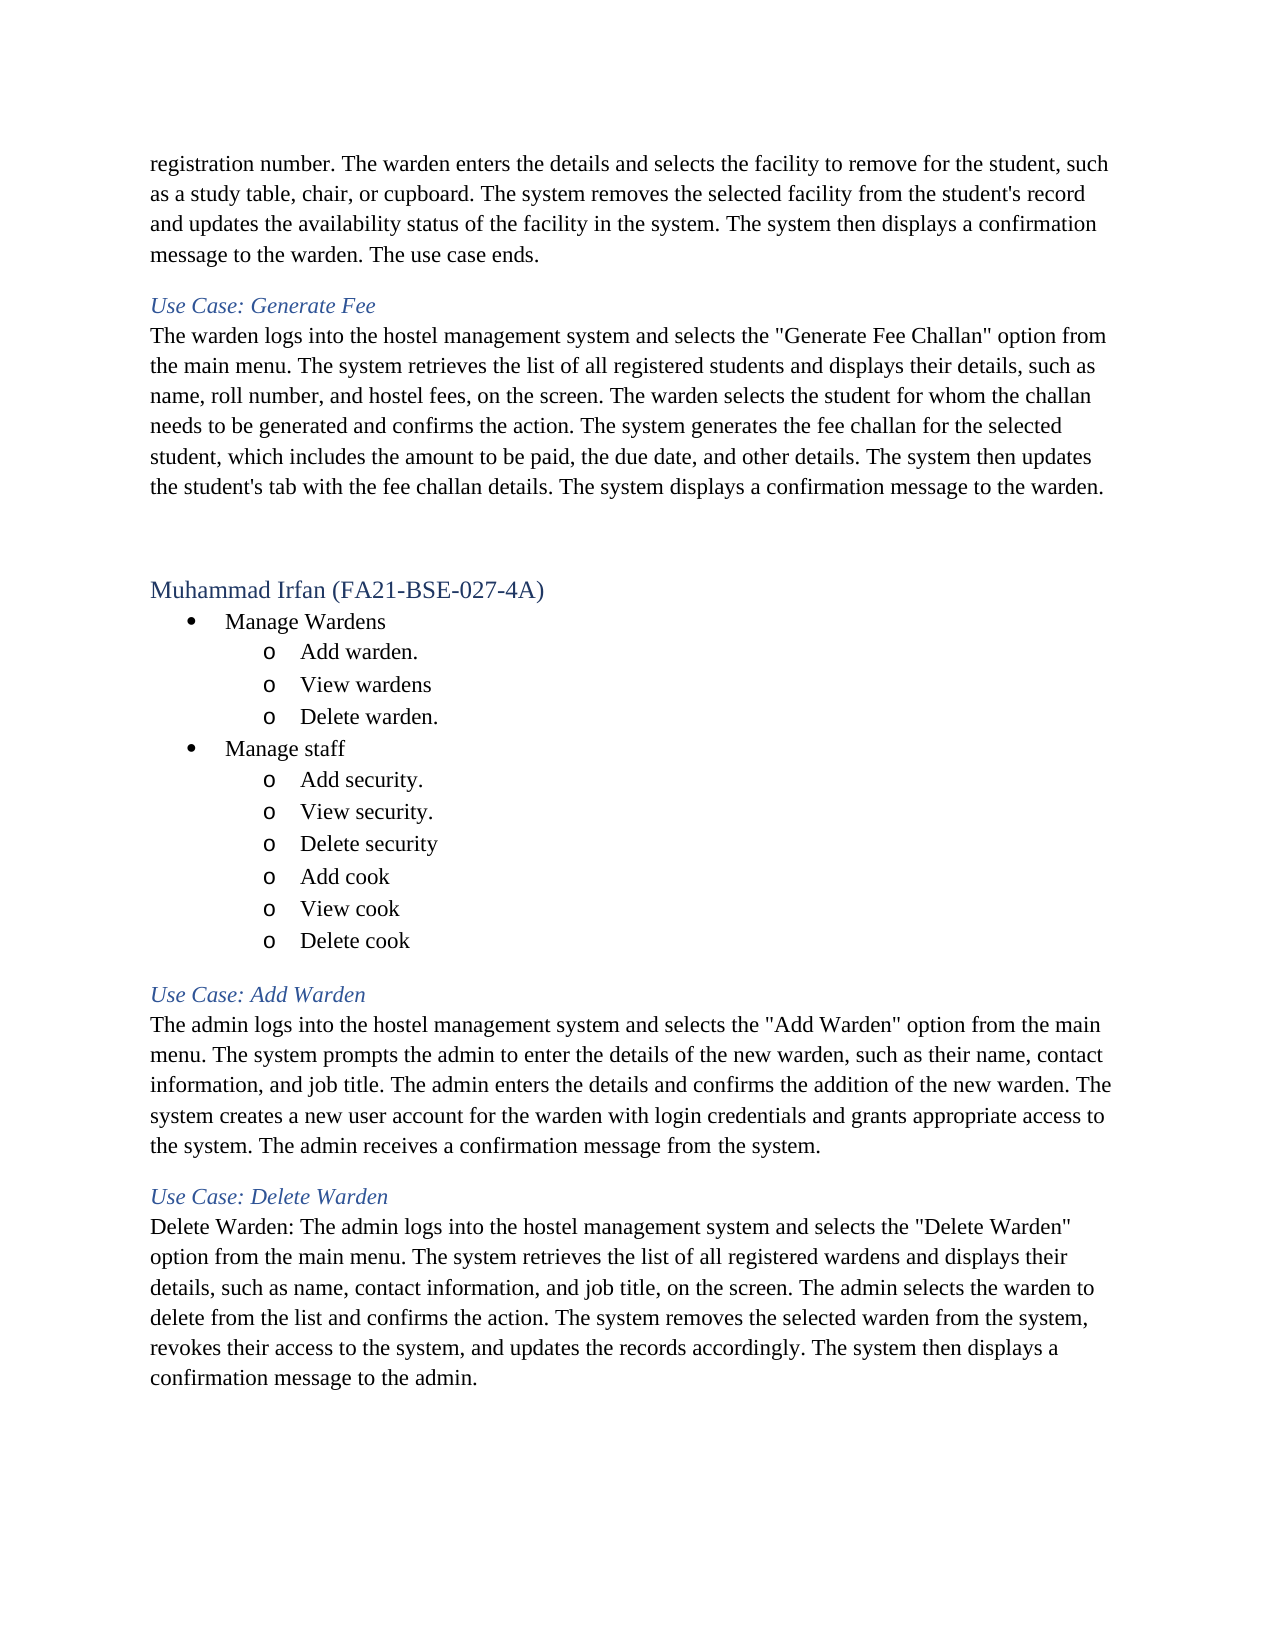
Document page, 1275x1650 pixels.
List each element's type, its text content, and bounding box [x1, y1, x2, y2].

list Add cook [262, 863, 1125, 891]
subtitle Muhammad Irfan (FA21-BSE-027-4A) [150, 575, 1125, 604]
list Manage staff [187, 735, 1125, 762]
list View wardens [262, 671, 1125, 699]
list Add security. [262, 766, 1125, 794]
list View security. [262, 798, 1125, 826]
list Add warden. [262, 638, 1125, 666]
list Delete security [262, 830, 1125, 859]
list Manage Wardens [187, 608, 1125, 634]
list Delete warden. [262, 703, 1125, 731]
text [150, 150, 1125, 267]
list View cook [262, 895, 1125, 923]
text The admin logs into the hostel management system and selects the "Add Warden" option from the main menu. The system prompts the admin to enter the details of the new warden, such as their name, contact information, and job title. The admin enters the details and confirms the addition of the new warden. The system creates a new user account for the warden with login credentials and grants appropriate access to the system. The admin receives a confirmation message from the system. [150, 1011, 1125, 1158]
subtitle Use Case: Delete Warden [150, 1183, 1125, 1209]
subtitle Use Case: Generate Fee [150, 292, 1125, 318]
text Delete Warden: The admin logs into the hostel management system and selects the "Delete Warden" option from the main menu. The system retrieves the list of all registered wardens and displays their details, such as name, contact information, and job title, on the screen. The admin selects the warden to delete from the list and confirms the action. The system removes the selected warden from the system, revokes their access to the system, and updates the records accordingly. The system then displays a confirmation message to the admin. [150, 1213, 1125, 1391]
subtitle Use Case: Add Warden [150, 981, 1125, 1007]
list Delete cook [262, 928, 1125, 956]
text The warden logs into the hostel management system and selects the "Generate Fee Challan" option from the main menu. The system retrieves the list of all registered students and displays their details, such as name, roll number, and hostel fees, on the screen. The warden selects the student for whom the challan needs to be generated and confirms the action. The system generates the fee challan for the selected student, which includes the amount to be paid, the due date, and other details. The system then updates the student's tab with the fee challan details. The system displays a confirmation message to the warden. [150, 322, 1125, 499]
